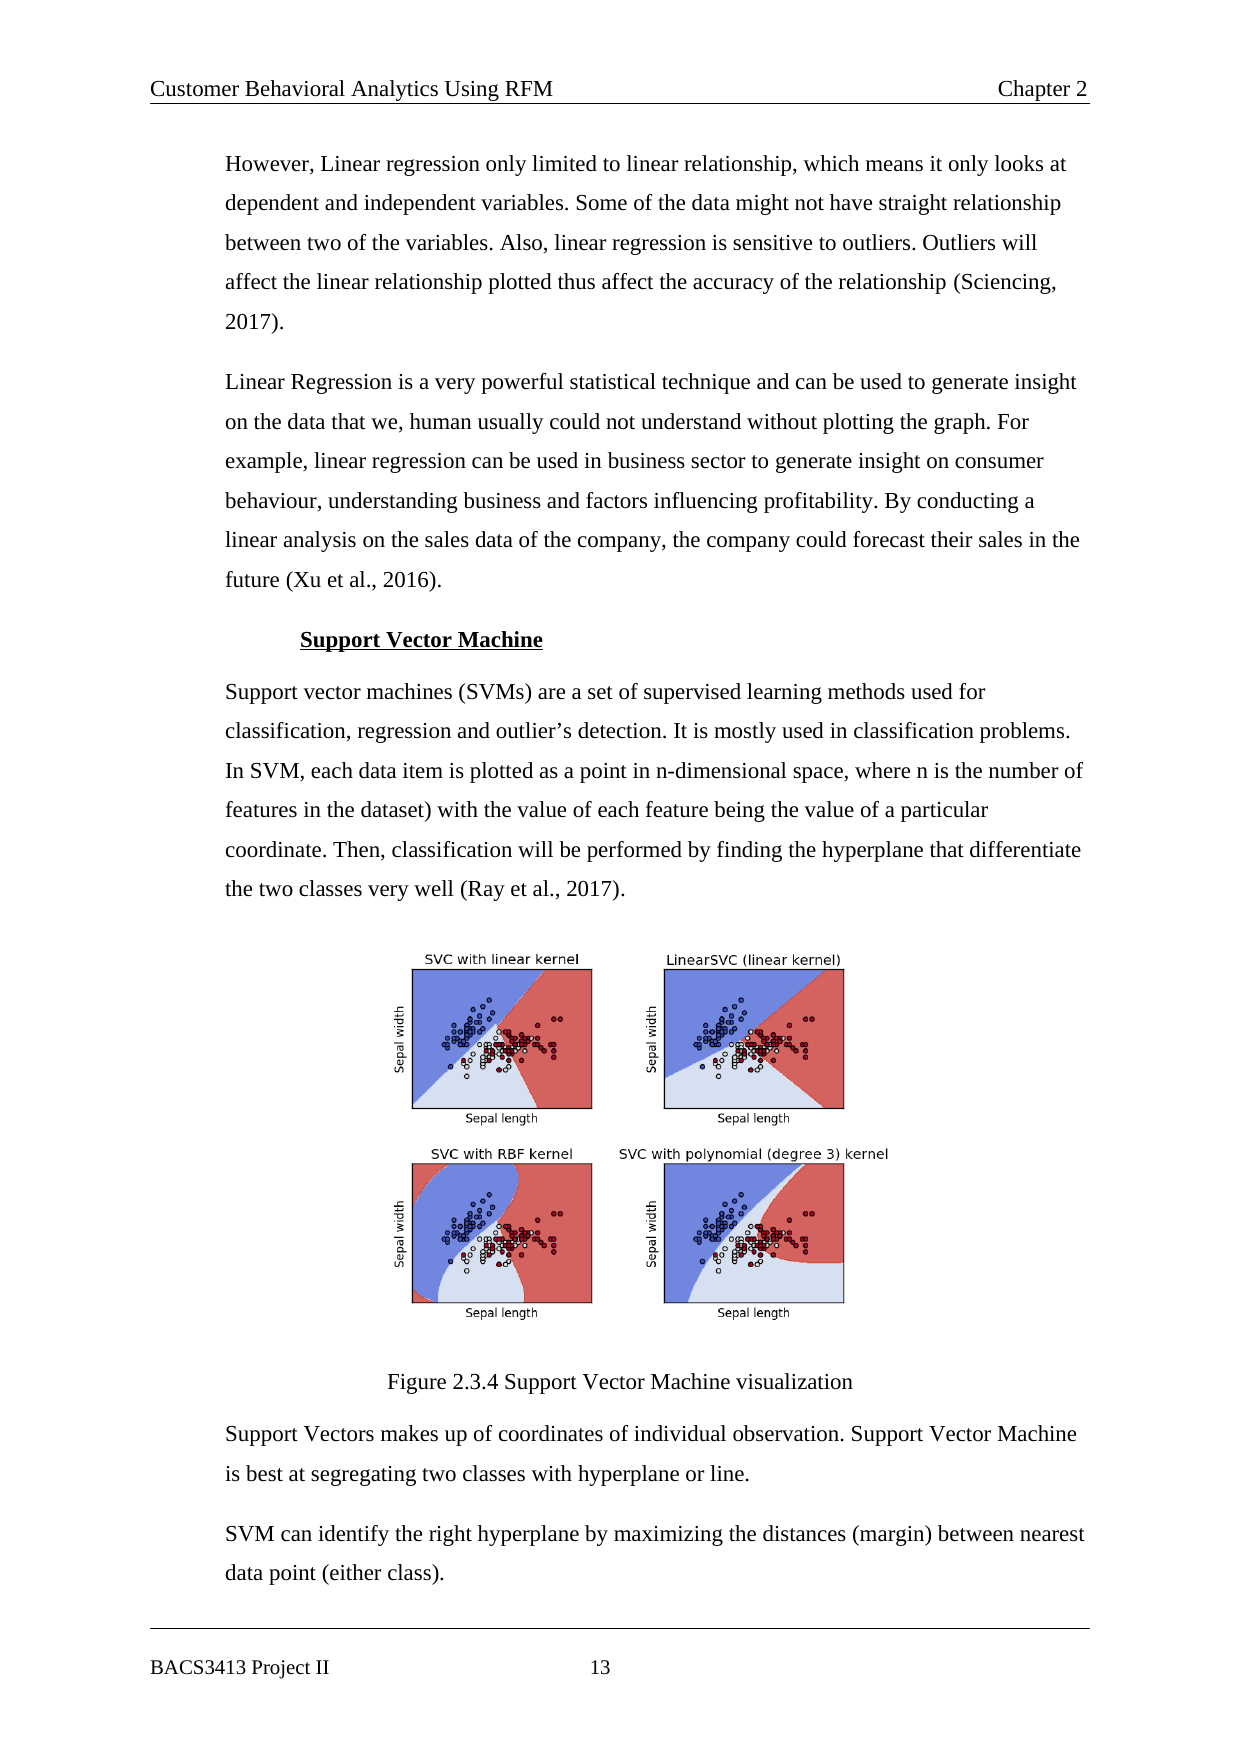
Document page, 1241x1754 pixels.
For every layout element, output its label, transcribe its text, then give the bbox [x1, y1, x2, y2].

text Support vector machines (SVMs) are a set of supervised learning methods used for classification, regression and outlier’s detection. It is mostly used in classification problems. In SVM, each data item is plotted as a point in n-dimensional space, where n is the number of features in the dataset) with the value of each feature being the value of a particular coordinate. Then, classification will be performed by finding the hyperplane that differentiate the two classes very well (Ray et al., 2017). [225, 678, 1090, 902]
text SVM can identify the right hyperplane by maximizing the distances (margin) between nearest data point (either class). [225, 1520, 1090, 1586]
text Support Vector Machine [225, 626, 1090, 652]
text However, Linear regression only limited to linear relationship, which means it only looks at dependent and independent variables. Some of the data might not have straight relationship between two of the variables. Also, linear regression is sensitive to outliers. Outliers will affect the linear relationship plotted thus affect the accuracy of the relationship (Sciencing, 2017). [225, 150, 1090, 334]
text Support Vectors makes up of coordinates of individual observation. Support Vector Machine is best at segregating two classes with hyperplane or line. [225, 1420, 1090, 1486]
text Figure 2.3.4 Support Vector Machine visualization [150, 1368, 1090, 1394]
text Linear Regression is a very powerful statistical technique and can be used to generate insight on the data that we, human usually could not understand without plotting the graph. For example, linear regression can be used in business sector to generate insight on consumer behaviour, understanding business and factors influencing profitability. By conducting a linear analysis on the sales data of the company, the company could forecast their sales in the future (Xu et al., 2016). [225, 368, 1090, 592]
picture [342, 927, 898, 1344]
